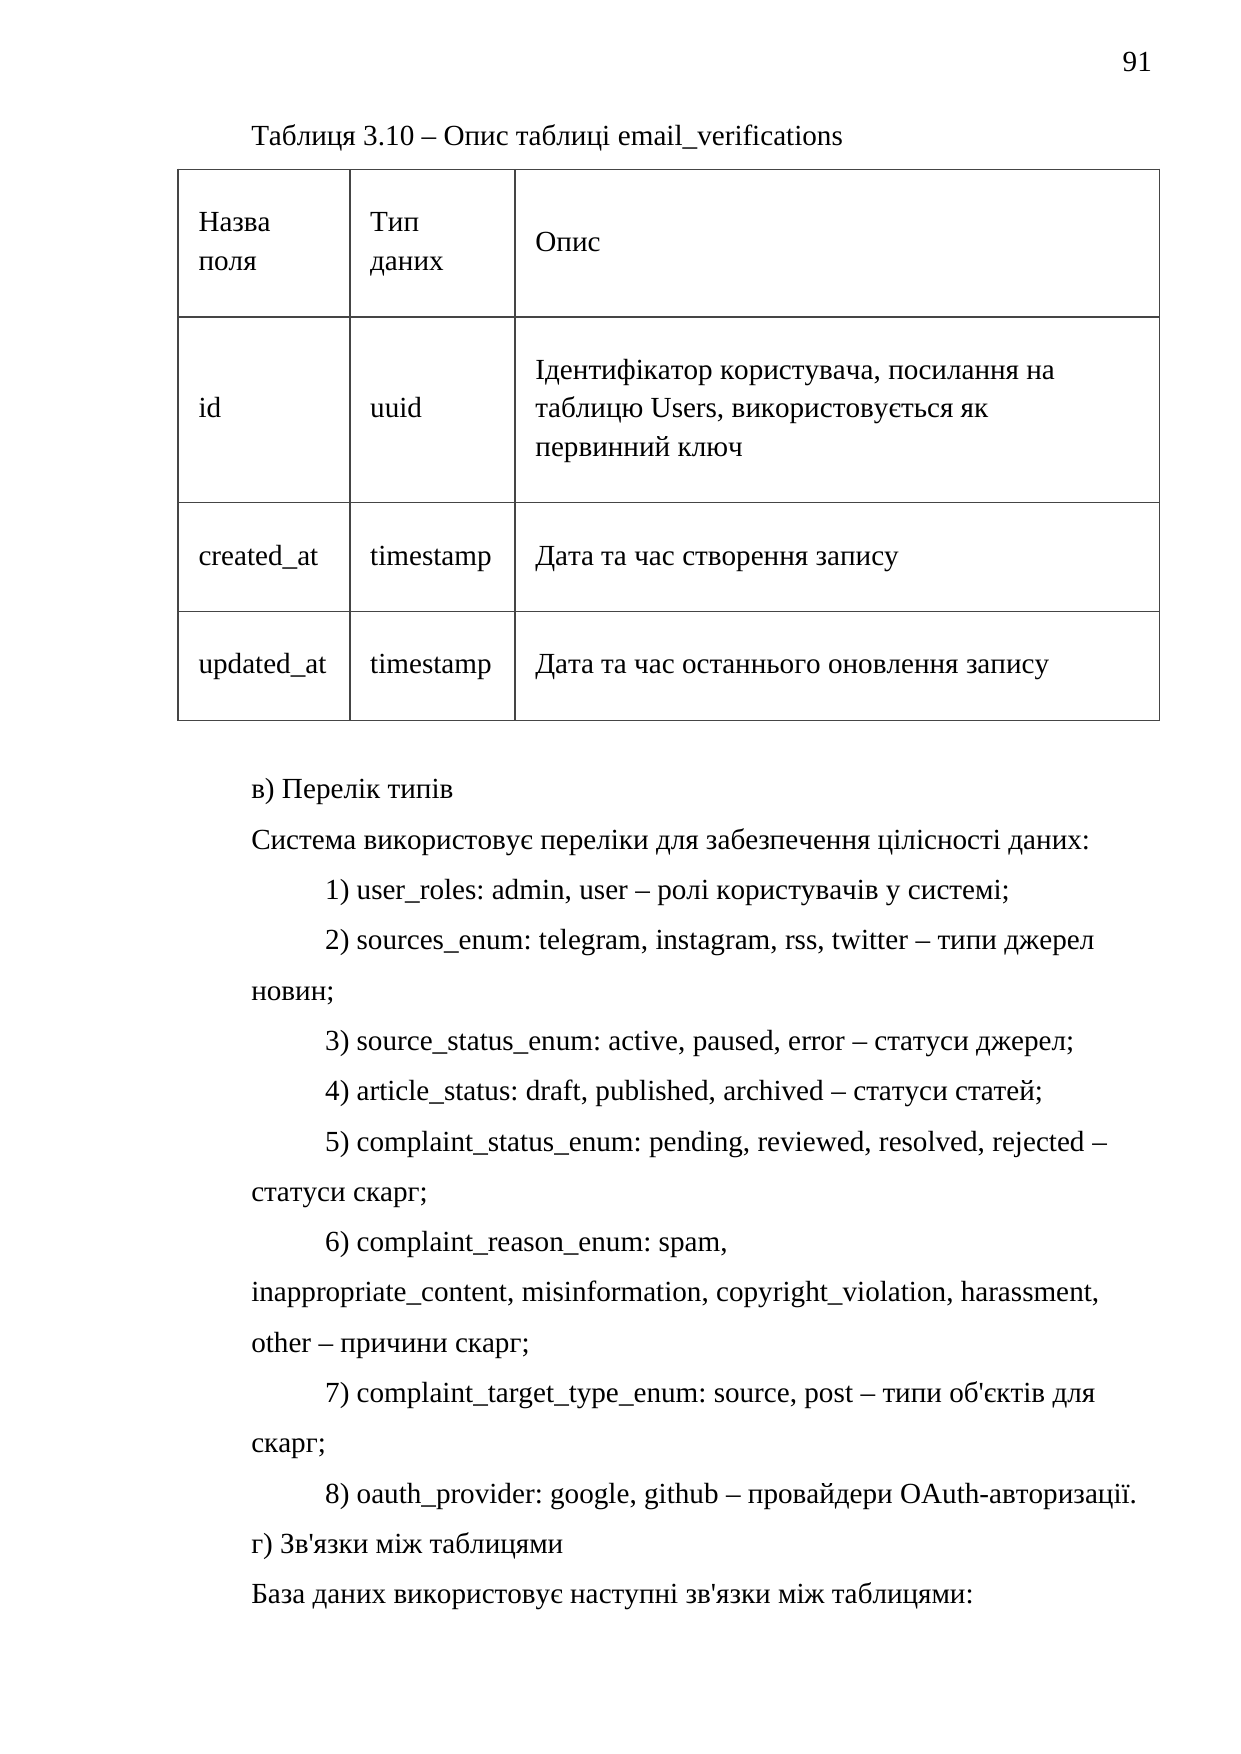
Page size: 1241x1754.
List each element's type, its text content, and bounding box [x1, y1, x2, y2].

text в) Перелік типів [177, 771, 1152, 805]
table_cell timestamp [351, 503, 514, 611]
text 3) source_status_enum: active, paused, error – статуси джерел; [251, 1023, 1152, 1057]
table_header Тип даних [351, 170, 514, 316]
text 1) user_roles: admin, user – ролі користувачів у системі; [251, 872, 1152, 906]
text г) Зв'язки між таблицями [177, 1526, 1152, 1560]
text База даних використовує наступні зв'язки між таблицями: [177, 1576, 1152, 1610]
table_cell Дата та час останнього оновлення запису [516, 612, 1159, 719]
table_cell uuid [351, 318, 514, 502]
table_cell timestamp [351, 612, 514, 719]
table_header Назва поля [179, 170, 349, 316]
text 6) complaint_reason_enum: spam, inappropriate_content, misinformation, copyright_violation, harassment, other – причини скарг; [251, 1224, 1152, 1358]
table_cell Дата та час створення запису [516, 503, 1159, 611]
table_cell id [179, 318, 349, 502]
text Система використовує переліки для забезпечення цілісності даних: [177, 822, 1152, 855]
text 8) oauth_provider: google, github – провайдери OAuth-авторизації. [251, 1476, 1152, 1509]
text 2) sources_enum: telegram, instagram, rss, twitter – типи джерел новин; [251, 922, 1152, 1006]
text 7) complaint_target_type_enum: source, post – типи об'єктів для скарг; [251, 1375, 1152, 1459]
table_cell Ідентифікатор користувача, посилання на таблицю Users, використовується як первинний ключ [516, 318, 1159, 502]
text Таблиця 3.10 – Опис таблиці email_verifications [177, 118, 1152, 152]
table_cell created_at [179, 503, 349, 611]
text 4) article_status: draft, published, archived – статуси статей; [251, 1073, 1152, 1107]
text 5) complaint_status_enum: pending, reviewed, resolved, rejected – статуси скарг; [251, 1124, 1152, 1207]
table_cell updated_at [179, 612, 349, 719]
table_header Опис [516, 170, 1159, 316]
